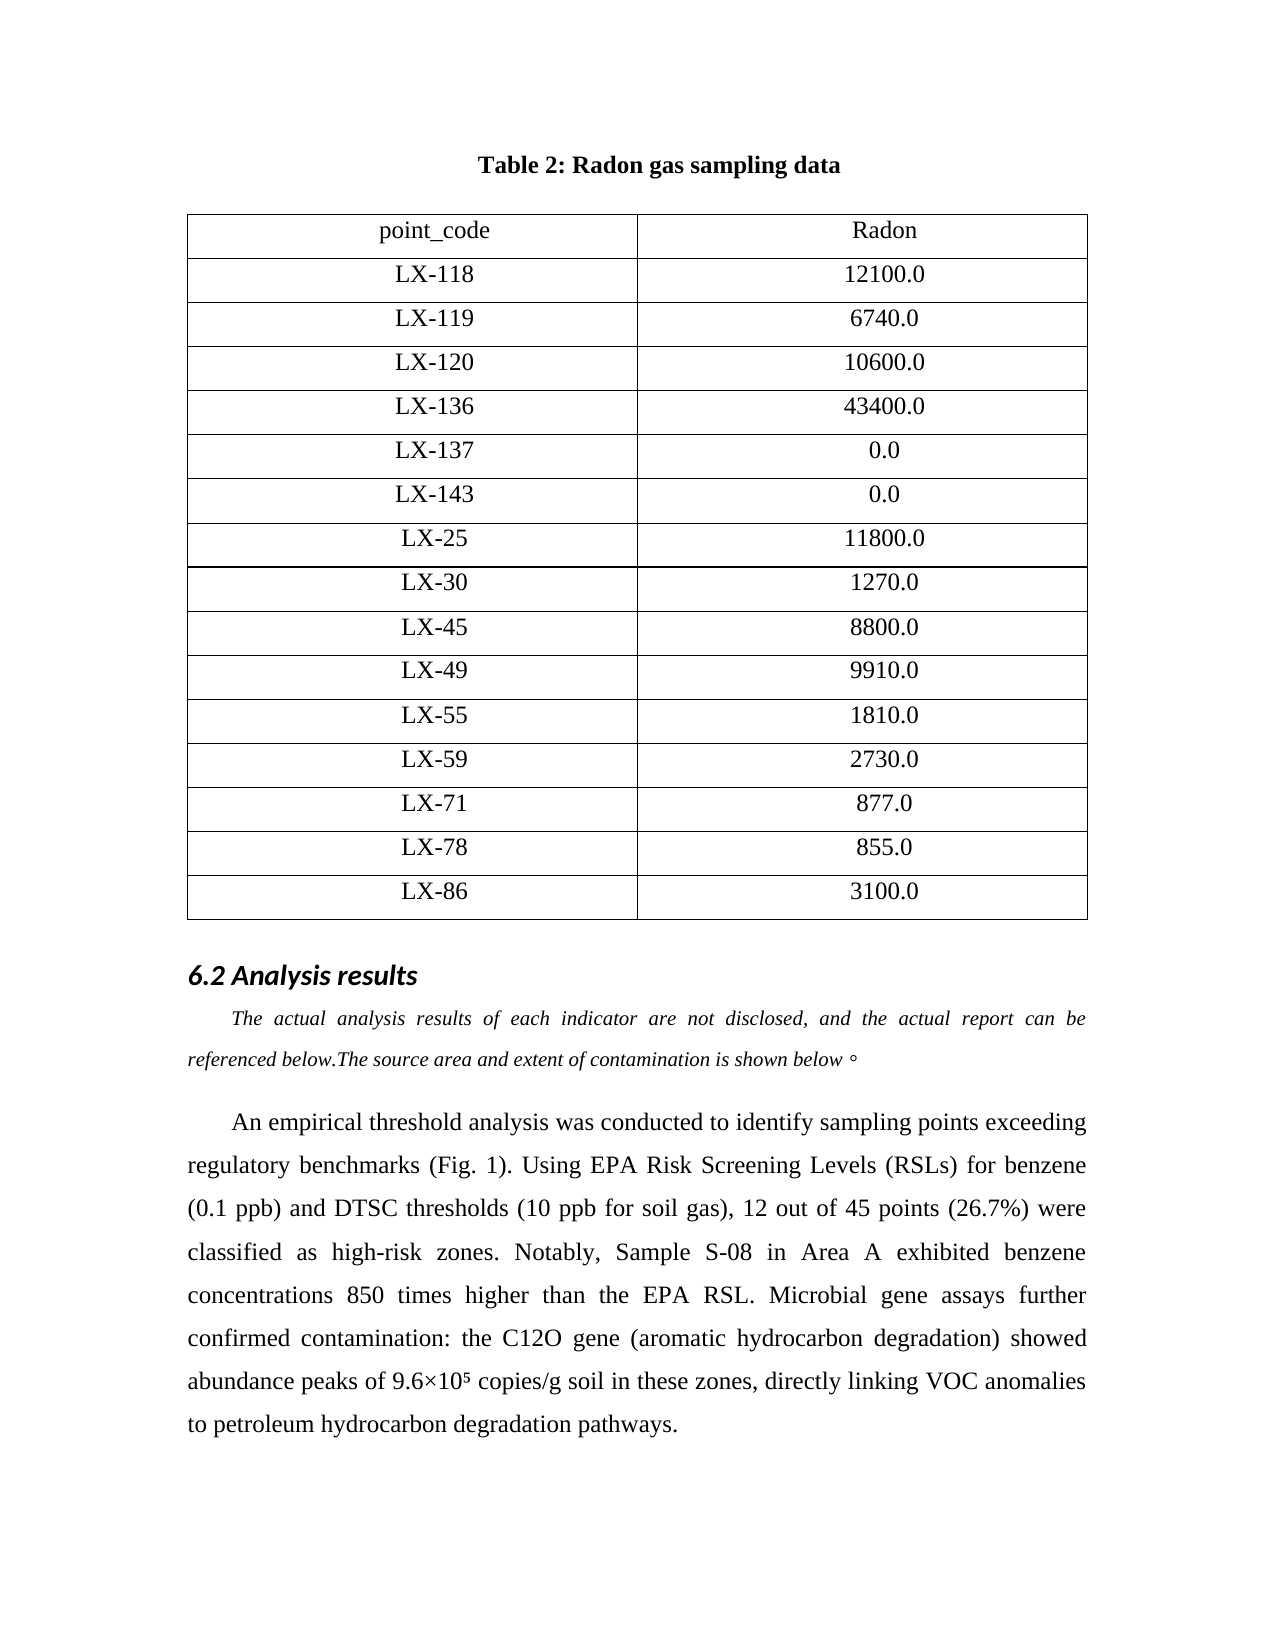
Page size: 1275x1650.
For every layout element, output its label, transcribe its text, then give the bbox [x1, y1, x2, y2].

table_cell 3100.0 [638, 876, 1087, 919]
table_cell 1810.0 [638, 700, 1087, 743]
table_cell LX-136 [188, 391, 637, 434]
table_cell LX-119 [188, 303, 637, 346]
table_cell LX-71 [188, 788, 637, 831]
table_cell LX-45 [188, 612, 637, 654]
table_cell LX-78 [188, 832, 637, 875]
table_cell 0.0 [638, 479, 1087, 522]
table_cell LX-137 [188, 435, 637, 478]
table_cell 877.0 [638, 788, 1087, 831]
table_cell 8800.0 [638, 612, 1087, 654]
table_cell LX-143 [188, 479, 637, 522]
table_header Radon [638, 215, 1087, 258]
table_cell LX-120 [188, 347, 637, 390]
table_cell LX-55 [188, 700, 637, 743]
text The actual analysis results of each indicator are not disclosed, and the actual report can be referenced below.The source area and extent of contamination is shown below。 [187, 1006, 1087, 1072]
table_cell LX-49 [188, 656, 637, 699]
table_cell 2730.0 [638, 744, 1087, 787]
table_cell 855.0 [638, 832, 1087, 875]
table_cell 12100.0 [638, 259, 1087, 302]
text An empirical threshold analysis was conducted to identify sampling points exceeding regulatory benchmarks (Fig. 1). Using EPA Risk Screening Levels (RSLs) for benzene (0.1 ppb) and DTSC thresholds (10 ppb for soil gas), 12 out of 45 points (26.7%) were classified as high-risk zones. Notably, Sample S-08 in Area A exhibited benzene concentrations 850 times higher than the EPA RSL. Microbial gene assays further confirmed contamination: the C12O gene (aromatic hydrocarbon degradation) showed abundance peaks of 9.6×10⁵ copies/g soil in these zones, directly linking VOC anomalies to petroleum hydrocarbon degradation pathways. [187, 1107, 1087, 1438]
table_cell LX-25 [188, 524, 637, 566]
subtitle 6.2 Analysis results [187, 957, 1087, 993]
table_cell LX-59 [188, 744, 637, 787]
table_cell 43400.0 [638, 391, 1087, 434]
table_cell LX-30 [188, 568, 637, 611]
table_cell 6740.0 [638, 303, 1087, 346]
table_cell LX-118 [188, 259, 637, 302]
table_cell 11800.0 [638, 524, 1087, 566]
table_cell 0.0 [638, 435, 1087, 478]
table_cell 10600.0 [638, 347, 1087, 390]
text Table 2: Radon gas sampling data [187, 150, 1087, 179]
table_cell LX-86 [188, 876, 637, 919]
table_cell 1270.0 [638, 568, 1087, 611]
table_cell 9910.0 [638, 656, 1087, 699]
table_header point_code [188, 215, 637, 258]
